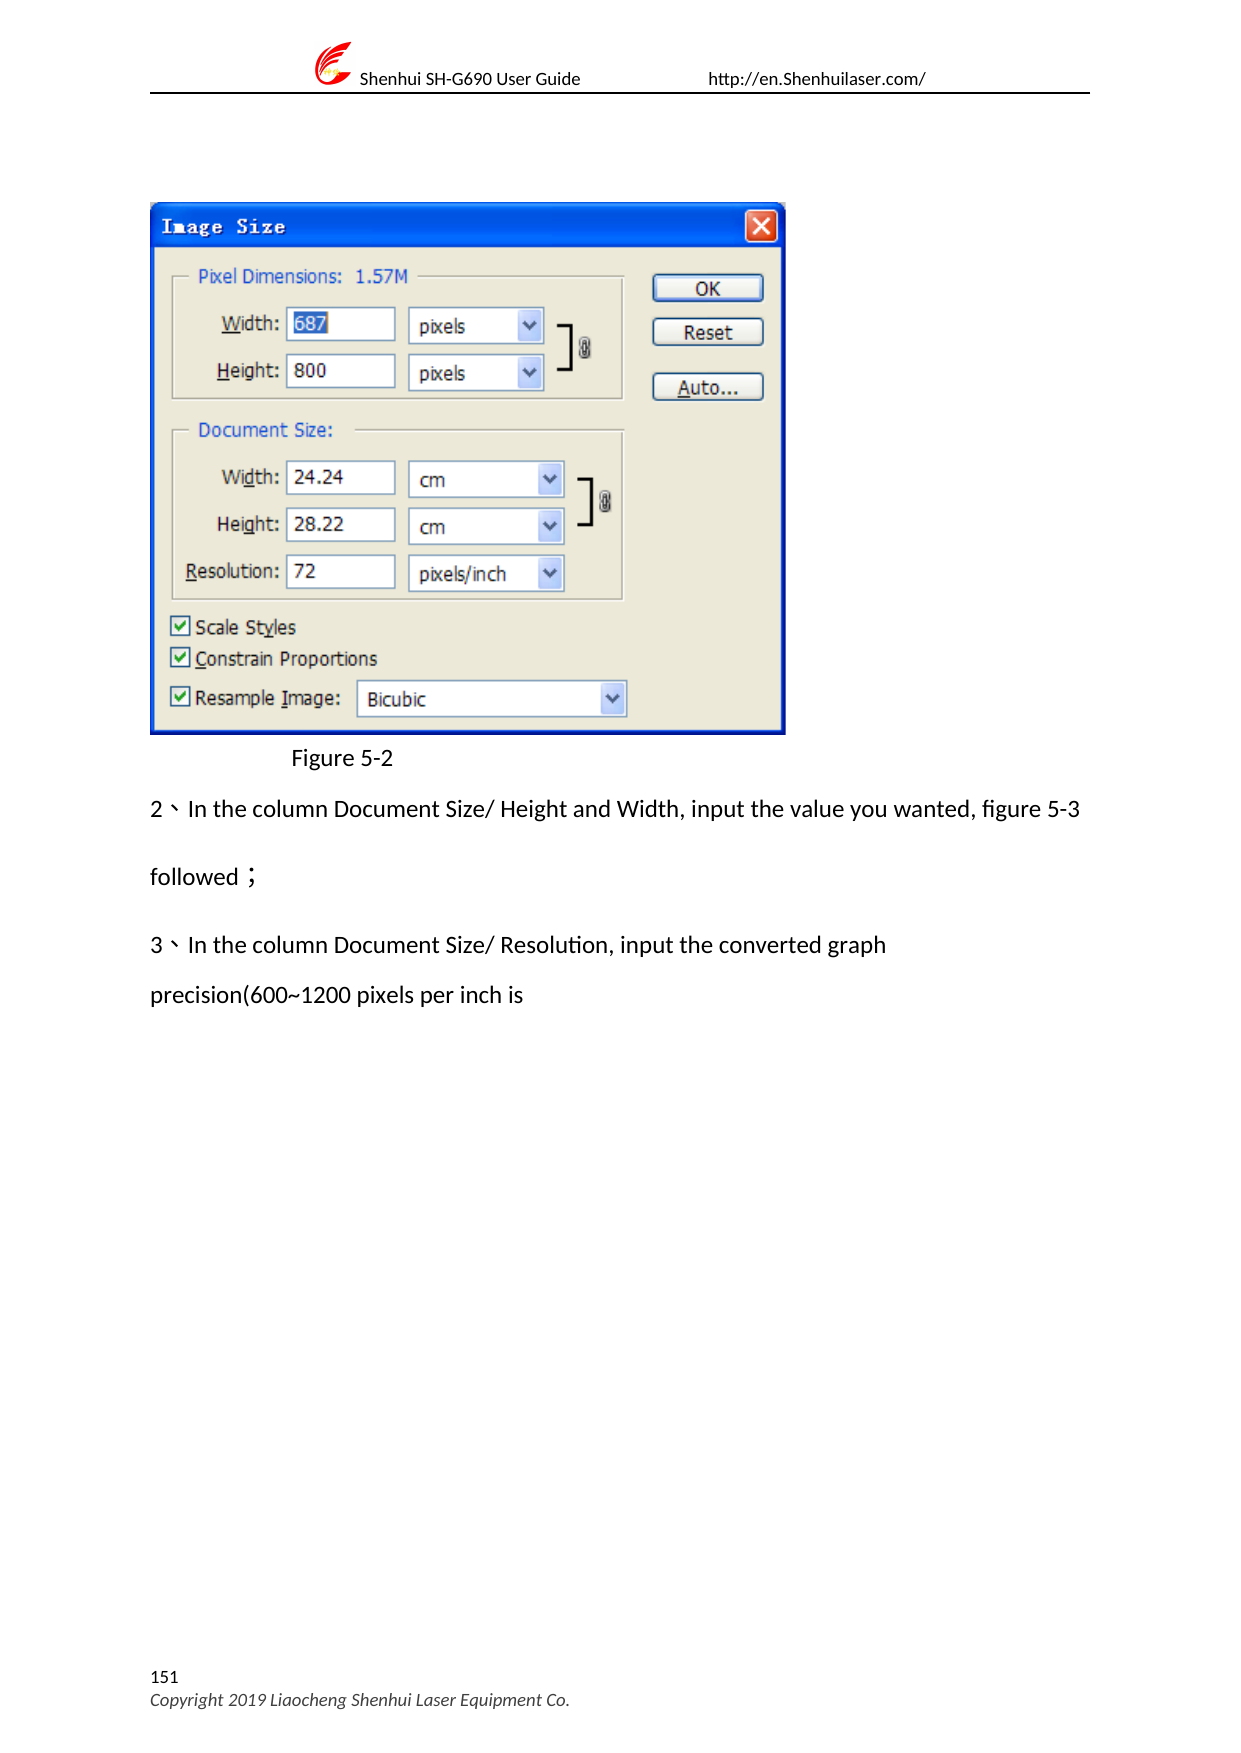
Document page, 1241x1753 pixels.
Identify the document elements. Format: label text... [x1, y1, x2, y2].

text 2、In the column Document Size/ Height and Width, input the value you wanted, figure 5-3 followed； 3、In the column Document Size/ Resolution, input the converted graph precision(600~1200 pixels per inch is [150, 774, 1090, 1012]
picture [314, 41, 356, 86]
picture [150, 202, 786, 735]
text Figure 5-2 [150, 740, 1090, 774]
